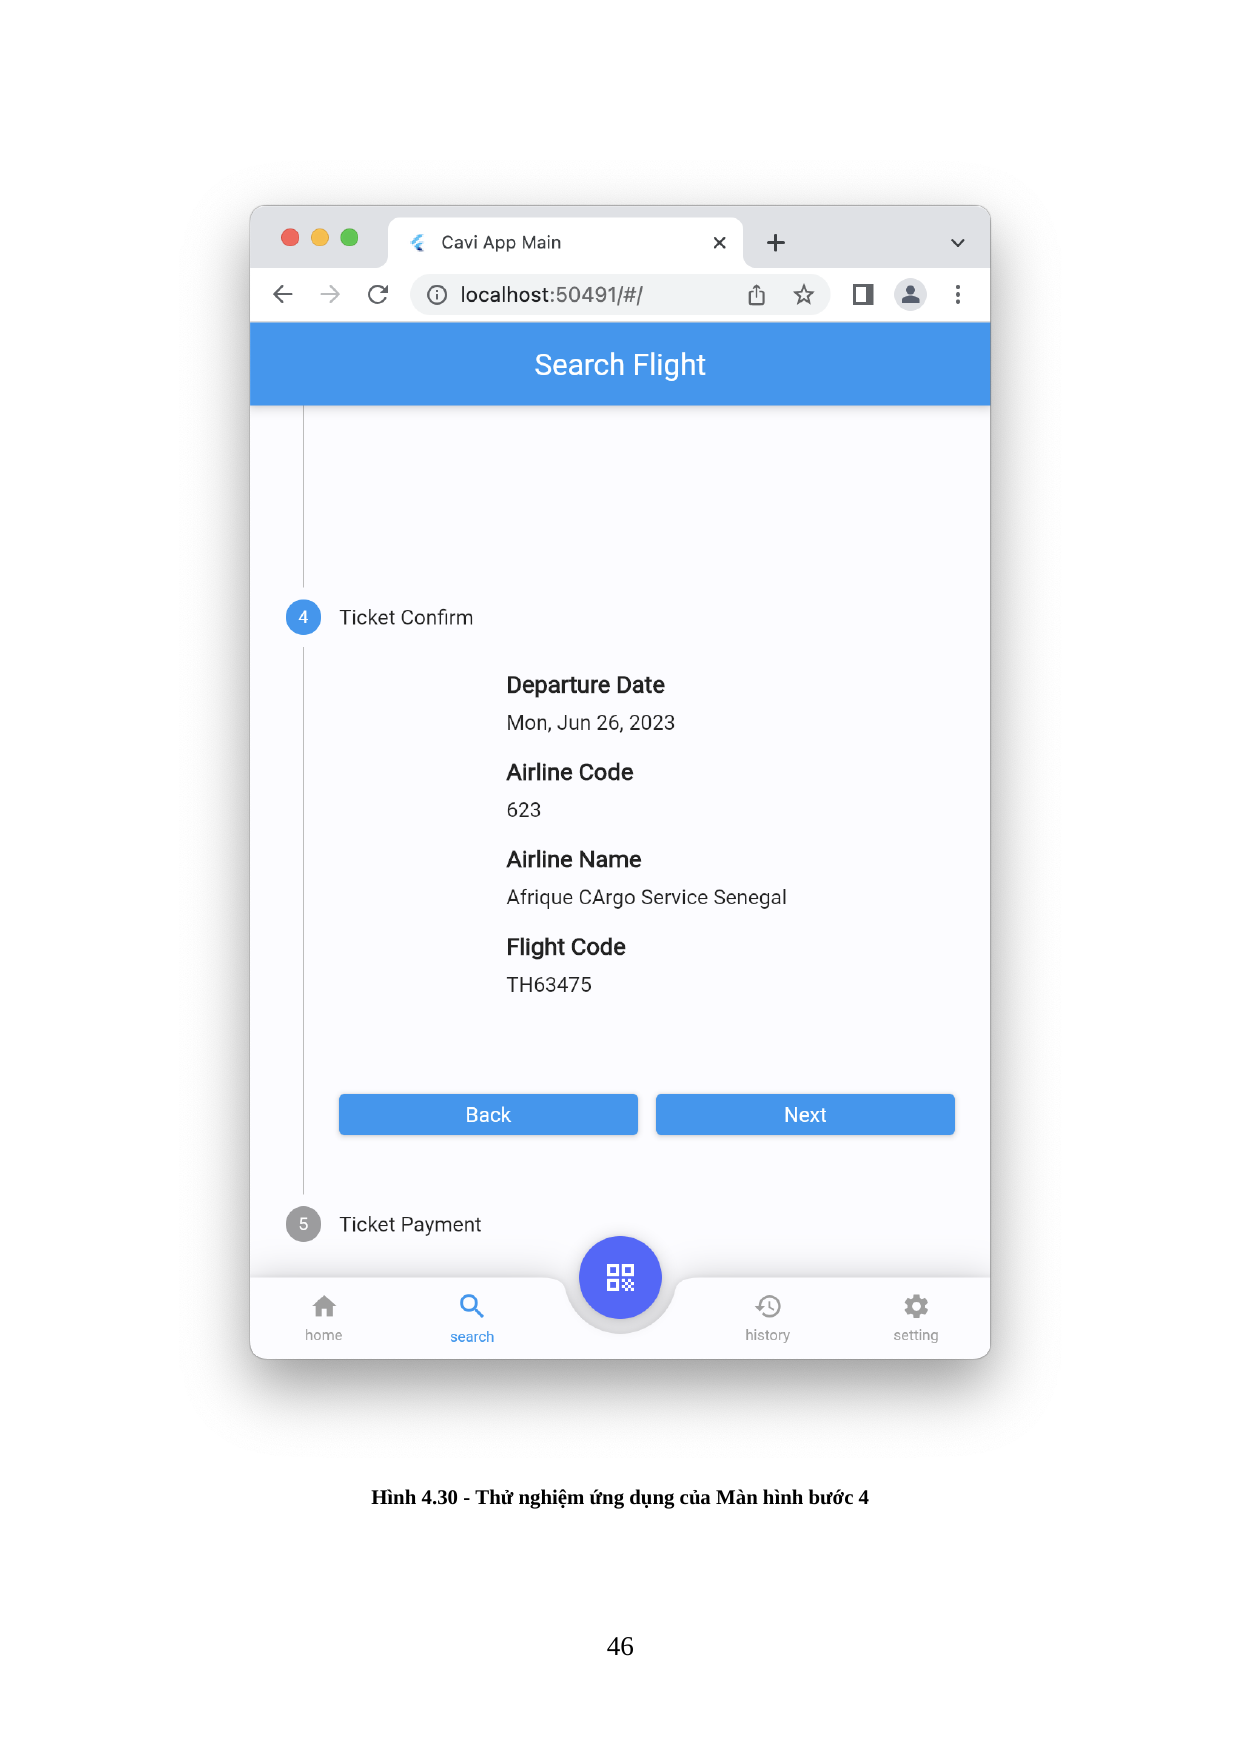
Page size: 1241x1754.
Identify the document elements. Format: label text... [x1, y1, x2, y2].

picture [167, 150, 1073, 1468]
